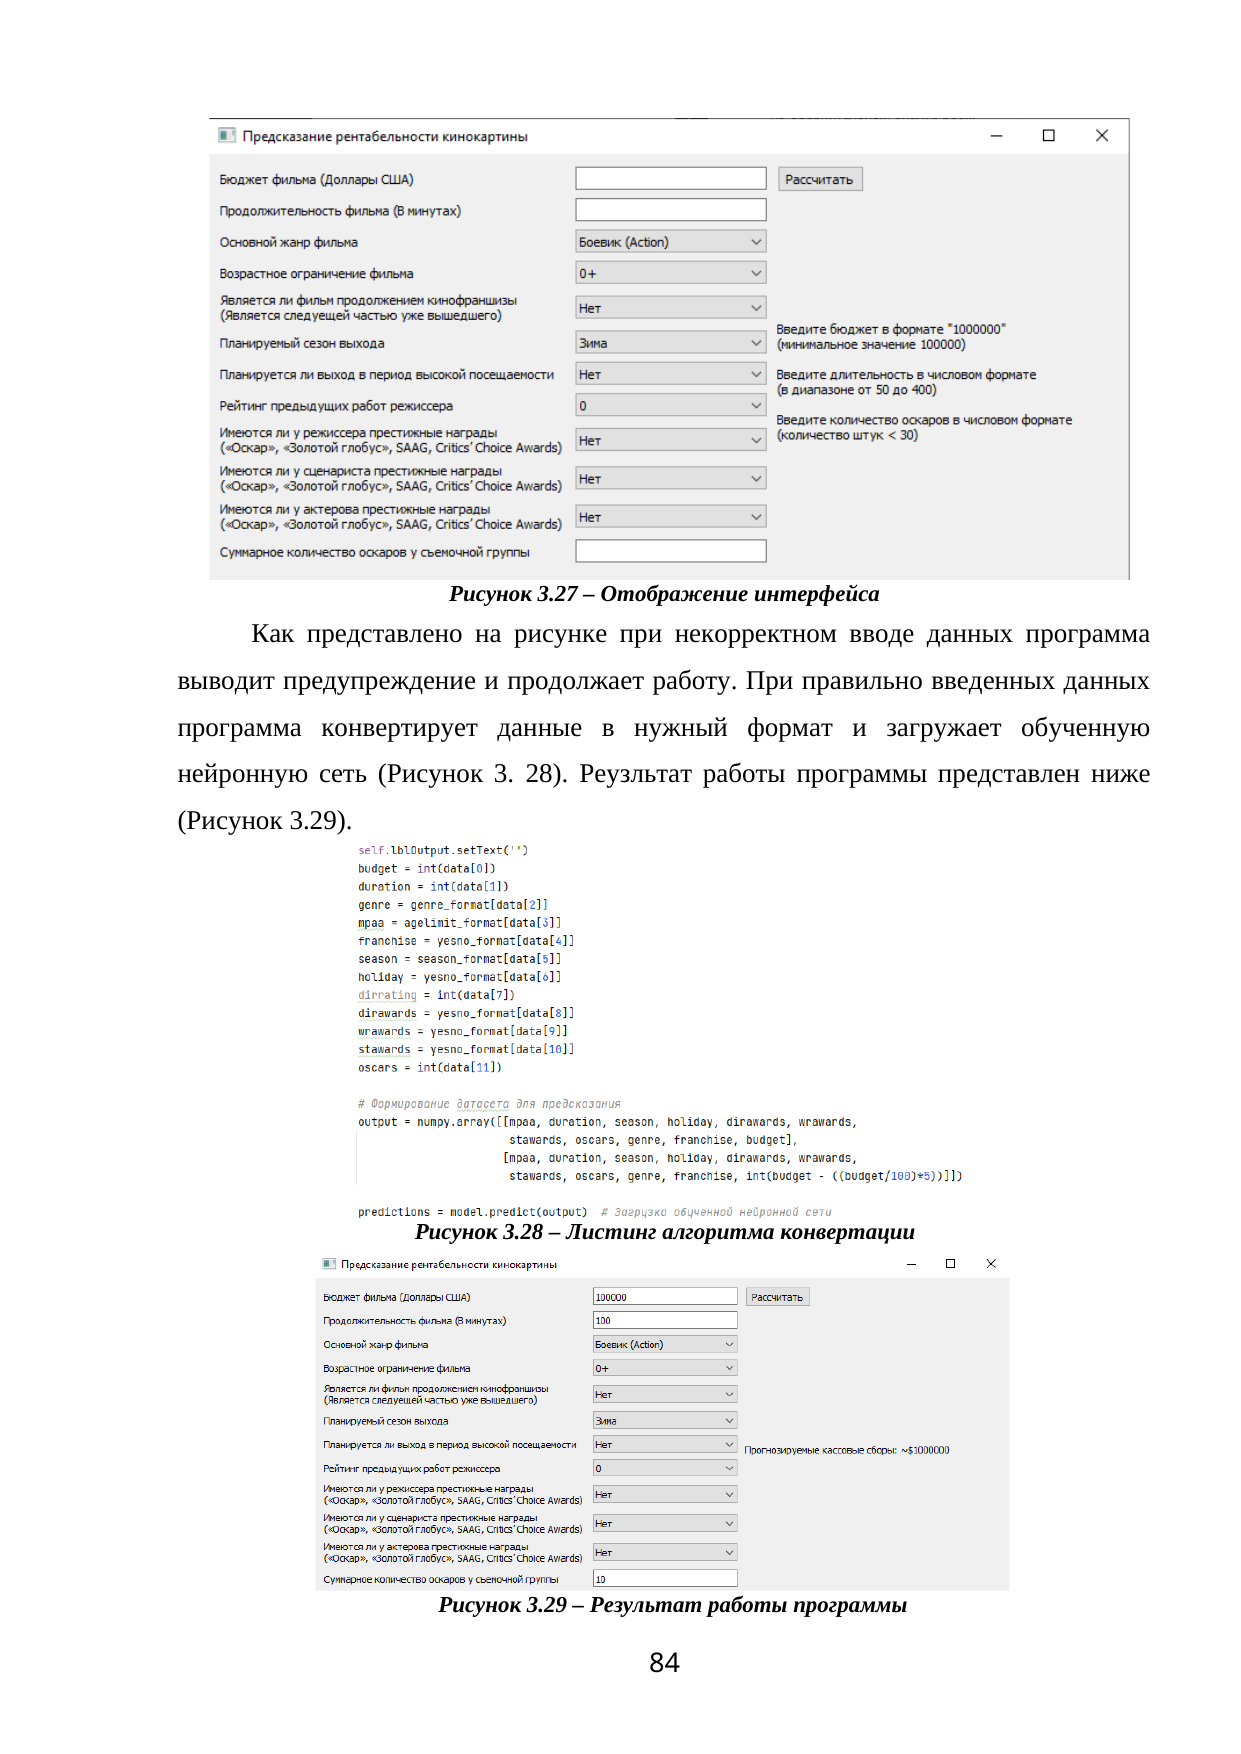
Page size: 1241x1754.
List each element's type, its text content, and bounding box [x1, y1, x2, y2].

picture [351, 840, 966, 1217]
picture [315, 1251, 1010, 1590]
picture [209, 118, 1130, 580]
